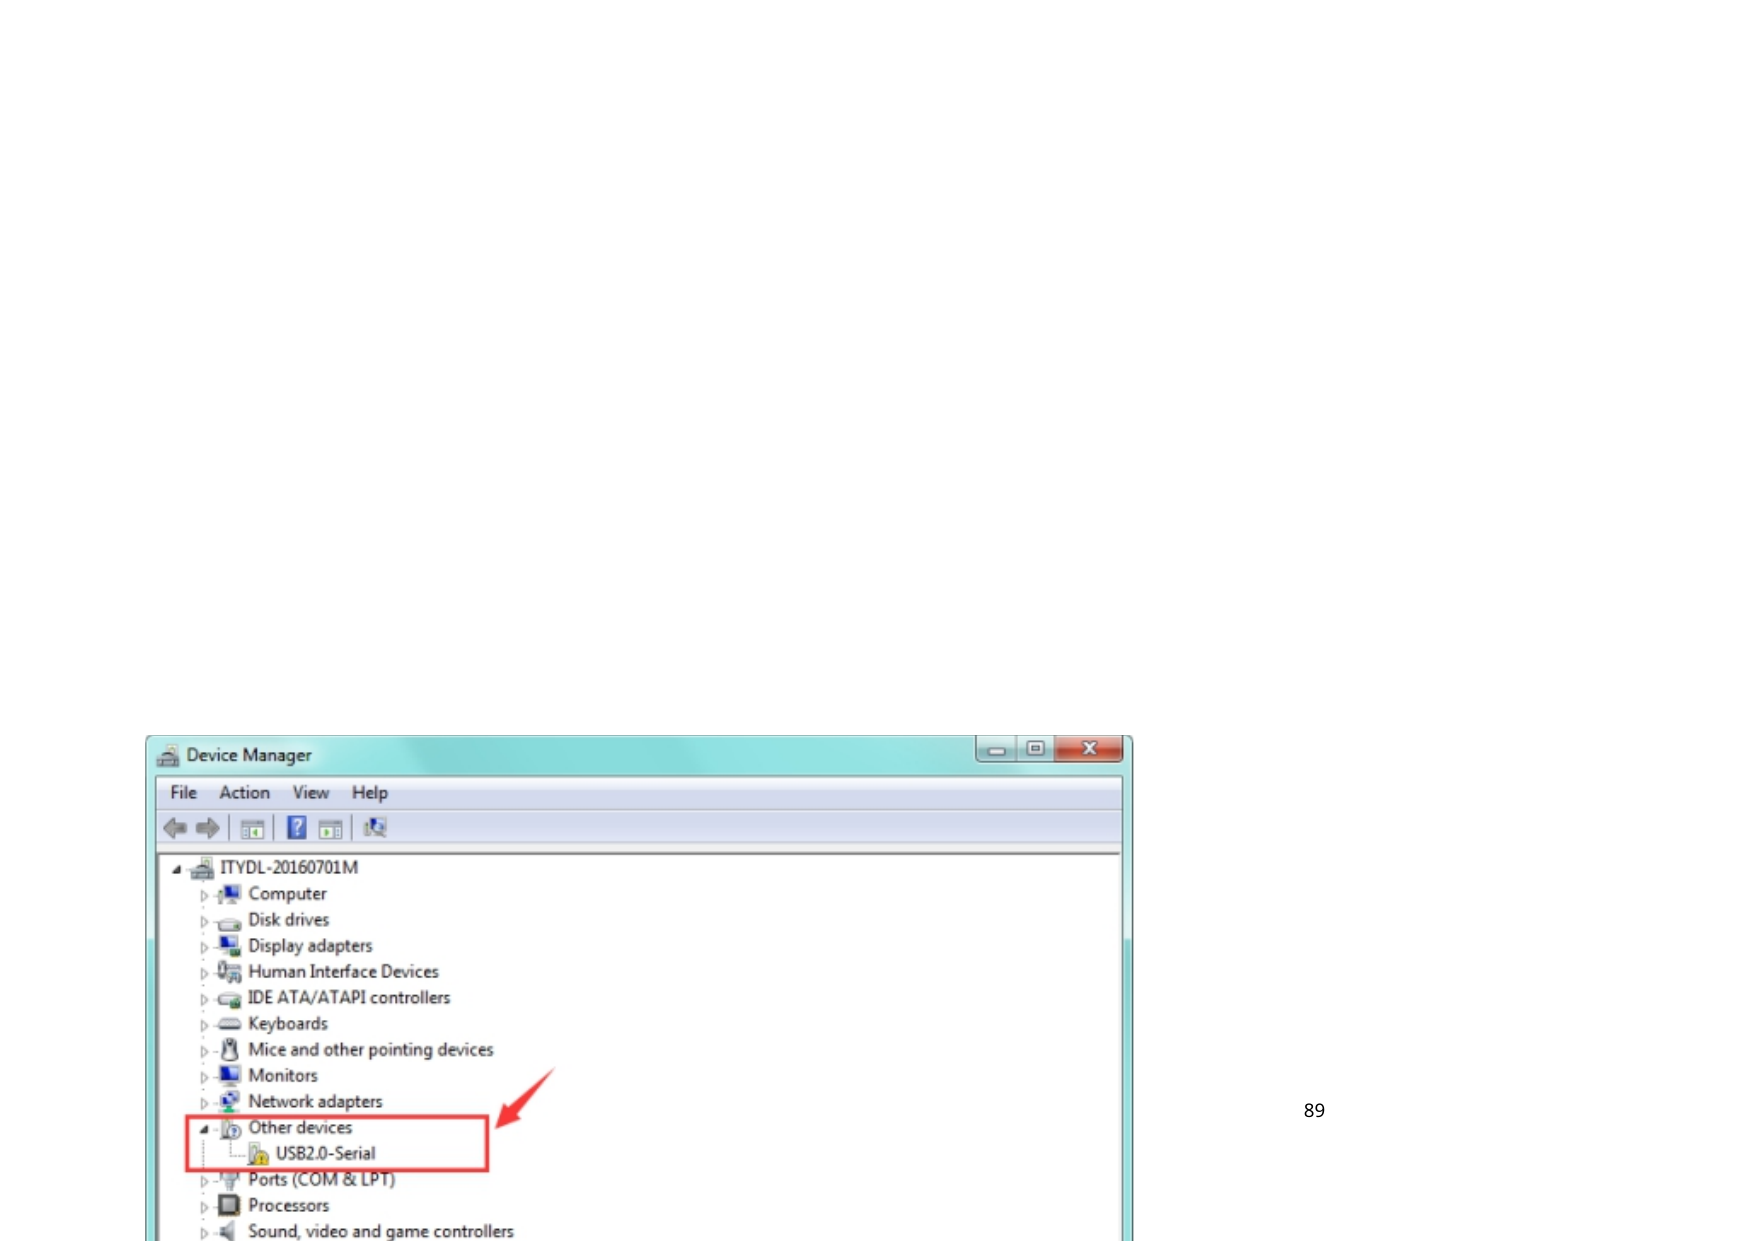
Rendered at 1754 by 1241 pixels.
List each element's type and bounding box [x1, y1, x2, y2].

picture [145, 735, 1134, 1241]
